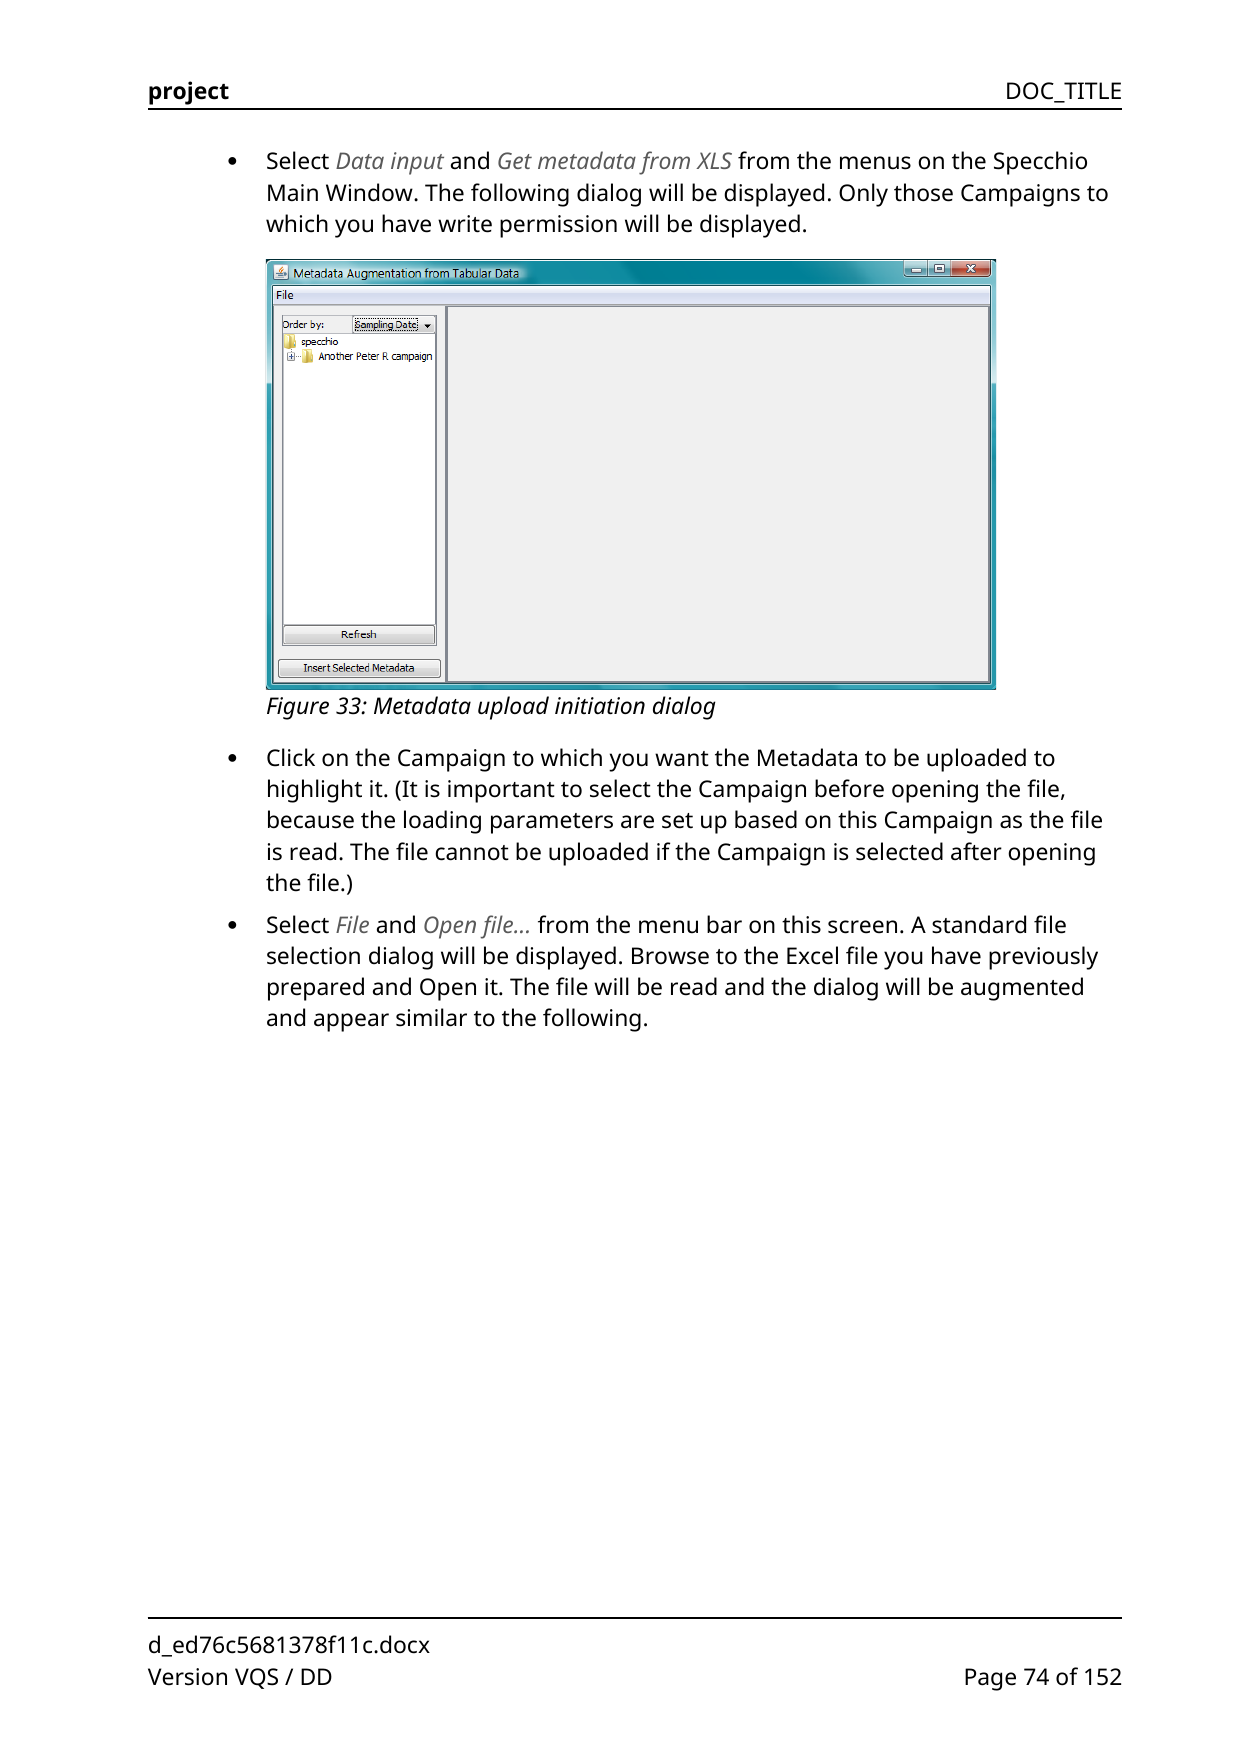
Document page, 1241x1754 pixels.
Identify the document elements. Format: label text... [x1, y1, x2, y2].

text Click on the Campaign to which you want the Metadata to be uploaded to highlight it. (It is important to select the Campaign before opening the file, because the loading parameters are set up based on this Campaign as the file is read. The file cannot be uploaded if the Campaign is selected after opening the file.) [228, 742, 1122, 898]
text Select File and Open file... from the menu bar on this screen. A standard file selection dialog will be displayed. Browse to the Excel file you have previously prepared and Open it. The file will be read and the dialog will be augmented and appear similar to the following. [228, 908, 1122, 1033]
picture [265, 259, 997, 690]
text Select Data input and Get metadata from XLS from the menus on the Specchio Main Window. The following dialog will be displayed. Only those Campaigns to which you have write permission will be displayed. [228, 145, 1122, 239]
